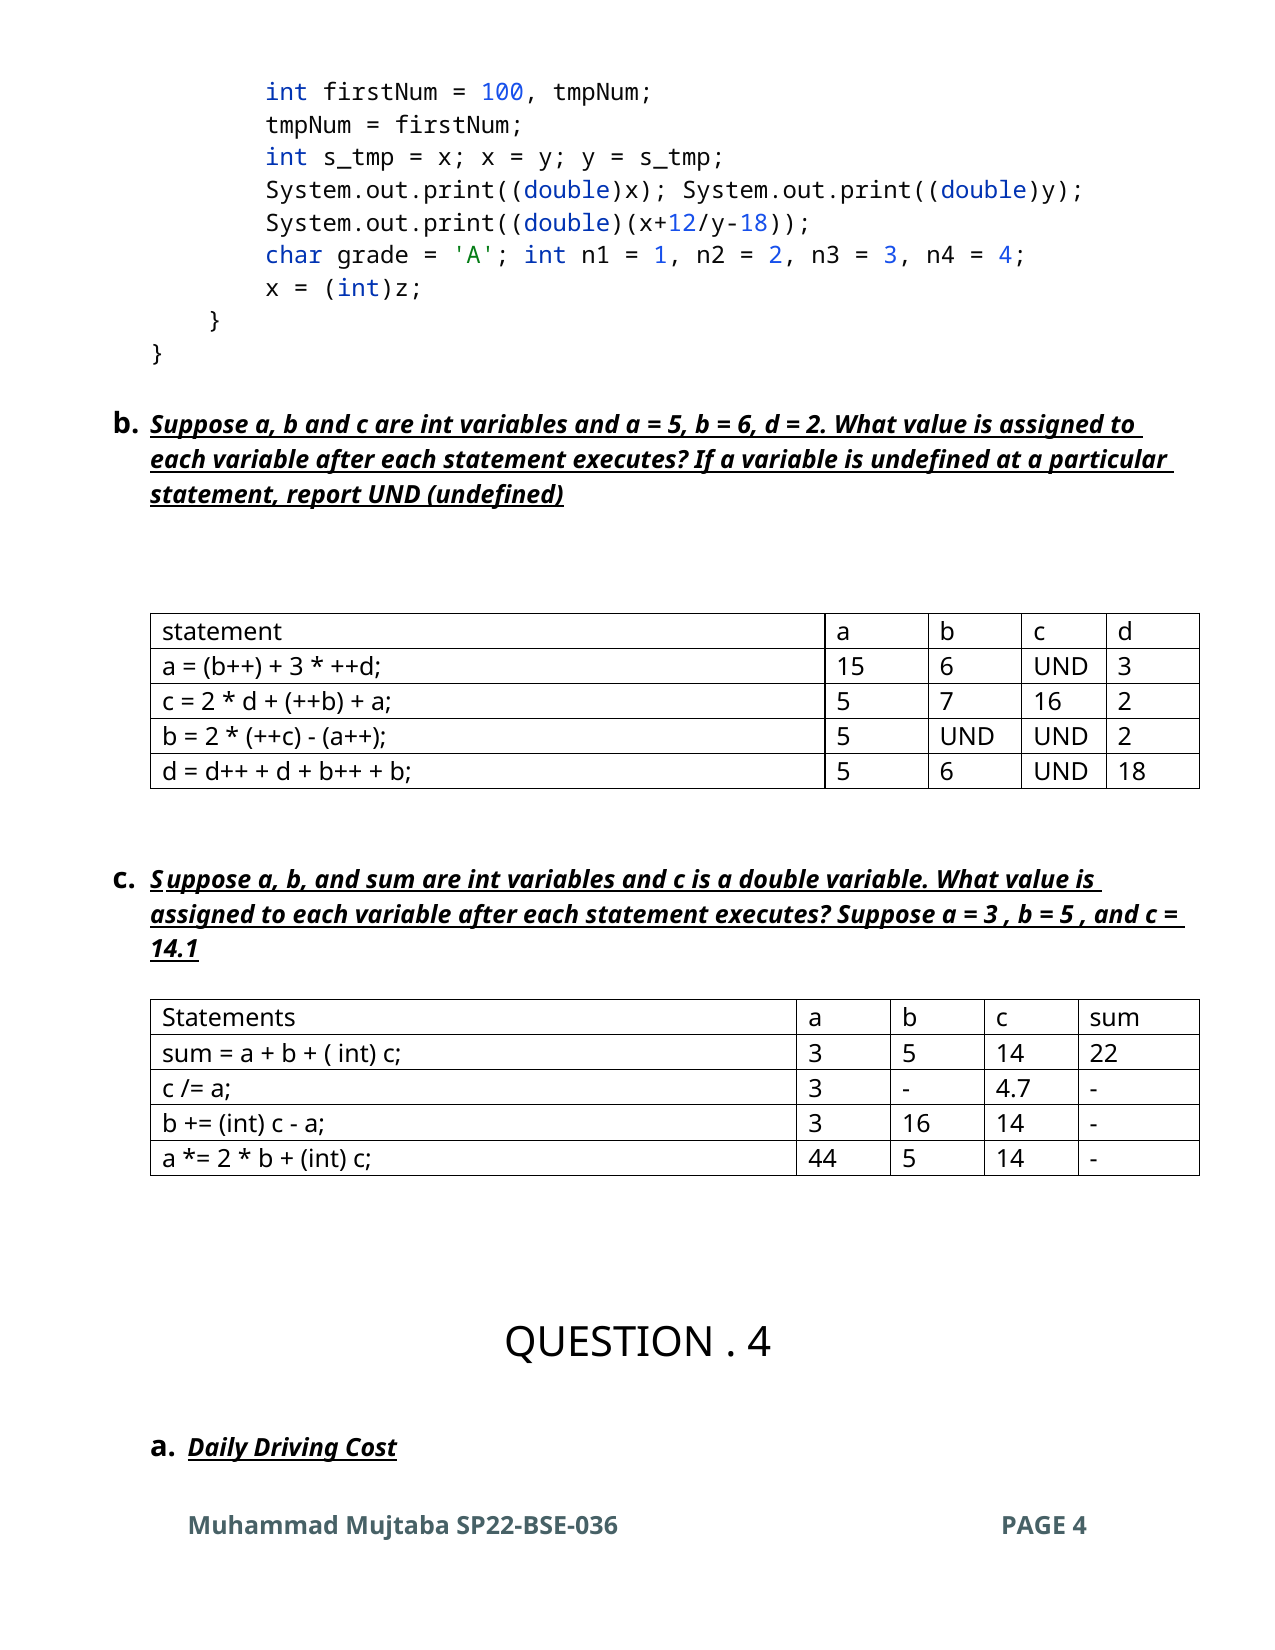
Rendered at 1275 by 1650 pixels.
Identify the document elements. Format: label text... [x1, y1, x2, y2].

table_cell c = 2 * d + (++b) + a; [151, 684, 824, 718]
table_cell sum = a + b + ( int) c; [151, 1035, 796, 1069]
table_cell UND [1022, 754, 1106, 788]
table_header Statements [151, 1000, 796, 1034]
table_cell 2 [1107, 719, 1199, 753]
table_cell b = 2 * (++c) - (a++); [151, 719, 824, 753]
table_cell UND [929, 719, 1021, 753]
table_cell b += (int) c - a; [151, 1105, 796, 1139]
table_cell 3 [797, 1070, 890, 1104]
text QUESTION . 4 [75, 1312, 1200, 1369]
table_cell 15 [826, 649, 928, 683]
table_header a [826, 614, 928, 648]
table_cell 44 [797, 1141, 890, 1174]
table_cell 4.7 [985, 1070, 1078, 1104]
list S uppose a, b, and sum are int variables and c is a double variable. What value is assigned to each variable after each statement executes? Suppose a = 3 , b = 5 , and c = 14.1 [112, 857, 1200, 965]
table_cell 18 [1107, 754, 1199, 788]
table_cell 16 [891, 1105, 984, 1139]
table_cell 6 [929, 649, 1021, 683]
table_cell 14 [985, 1105, 1078, 1139]
table_header c [1022, 614, 1106, 648]
table_cell UND [1022, 719, 1106, 753]
table_header sum [1079, 1000, 1199, 1034]
table_cell 3 [1107, 649, 1199, 683]
table_cell 7 [929, 684, 1021, 718]
table_cell 22 [1079, 1035, 1199, 1069]
table_cell 5 [891, 1035, 984, 1069]
table_cell 5 [826, 719, 928, 753]
table_cell 14 [985, 1035, 1078, 1069]
table_header b [929, 614, 1021, 648]
table_header d [1107, 614, 1199, 648]
table_cell 5 [891, 1141, 984, 1174]
table_cell - [1079, 1105, 1199, 1139]
table_cell a *= 2 * b + (int) c; [151, 1141, 796, 1174]
table_cell 3 [797, 1105, 890, 1139]
table_header b [891, 1000, 984, 1034]
table_cell d = d++ + d + b++ + b; [151, 754, 824, 788]
table_cell - [1079, 1070, 1199, 1104]
table_cell - [891, 1070, 984, 1104]
table_cell 6 [929, 754, 1021, 788]
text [150, 75, 1200, 368]
table_header statement [151, 614, 824, 648]
table_header c [985, 1000, 1078, 1034]
table_cell 2 [1107, 684, 1199, 718]
table_cell UND [1022, 649, 1106, 683]
table_cell c /= a; [151, 1070, 796, 1104]
table_cell 5 [826, 684, 928, 718]
table_cell a = (b++) + 3 * ++d; [151, 649, 824, 683]
list Daily Driving Cost [150, 1425, 1200, 1465]
table_cell 3 [797, 1035, 890, 1069]
table_cell 5 [826, 754, 928, 788]
table_cell 16 [1022, 684, 1106, 718]
table_cell 14 [985, 1141, 1078, 1174]
table_cell - [1079, 1141, 1199, 1174]
table_header a [797, 1000, 890, 1034]
list Suppose a, b and c are int variables and a = 5, b = 6, d = 2. What value is assigned to each variable after each statement executes? If a variable is undefined at a particular statement, report UND (undefined) [112, 402, 1200, 510]
